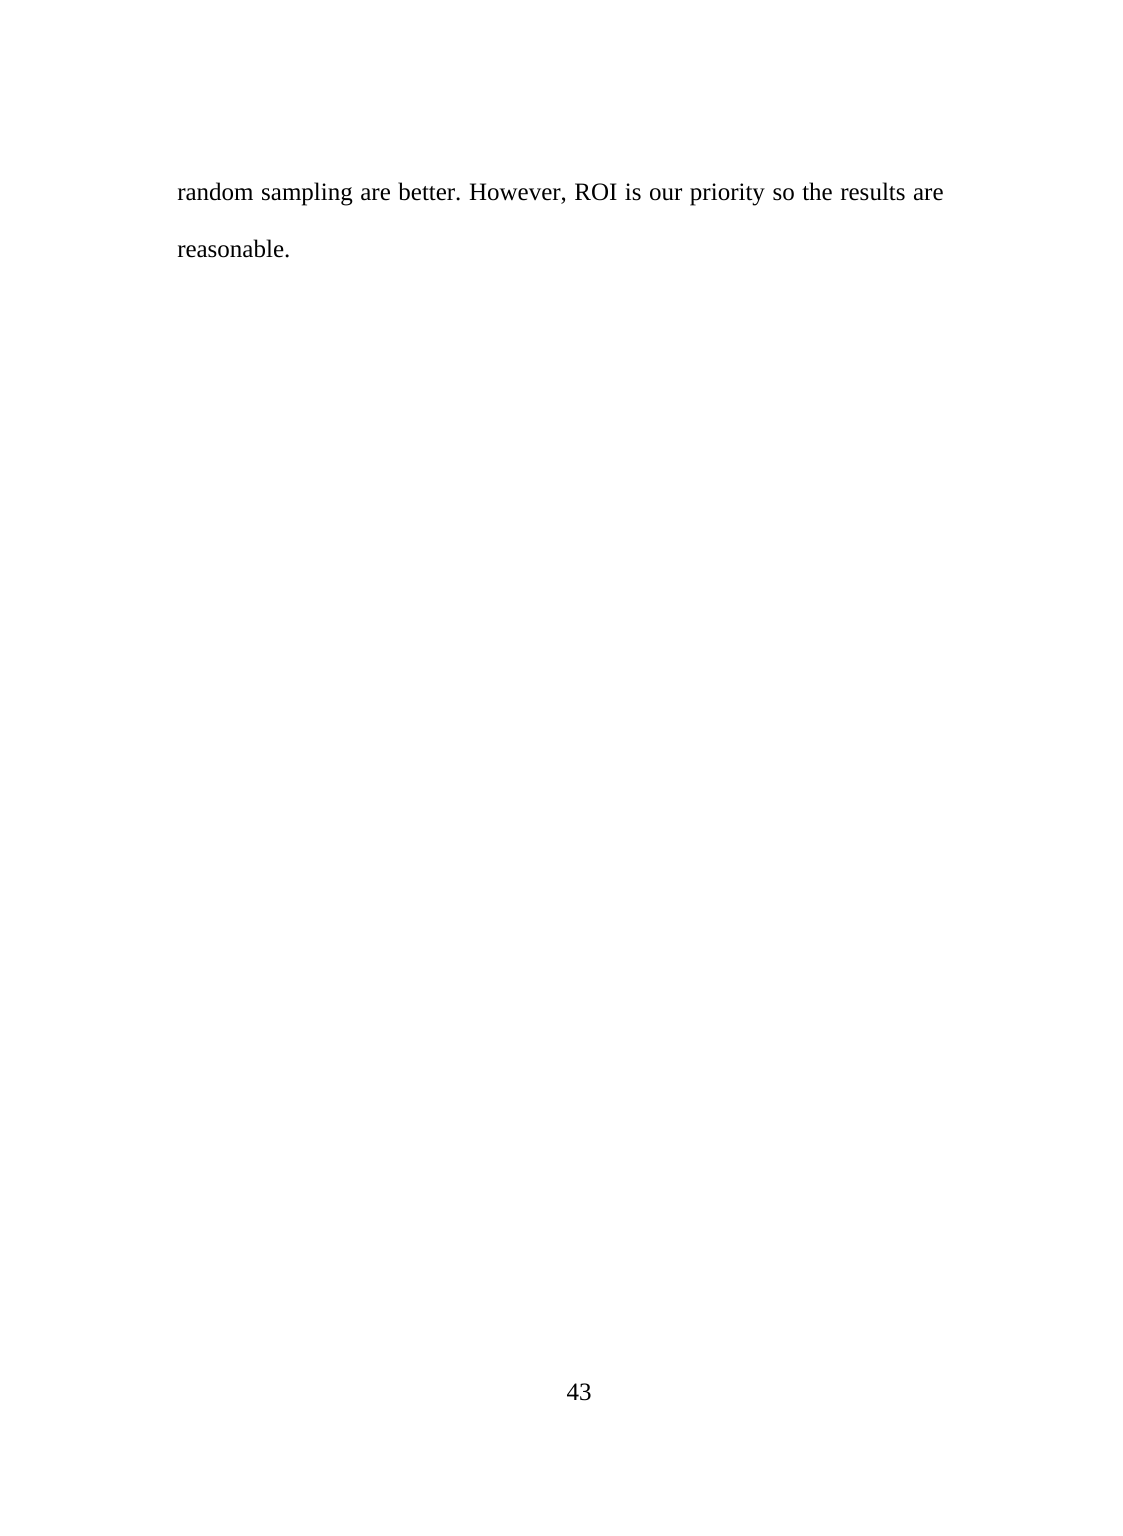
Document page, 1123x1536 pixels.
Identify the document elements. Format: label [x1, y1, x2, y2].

text [177, 177, 945, 263]
